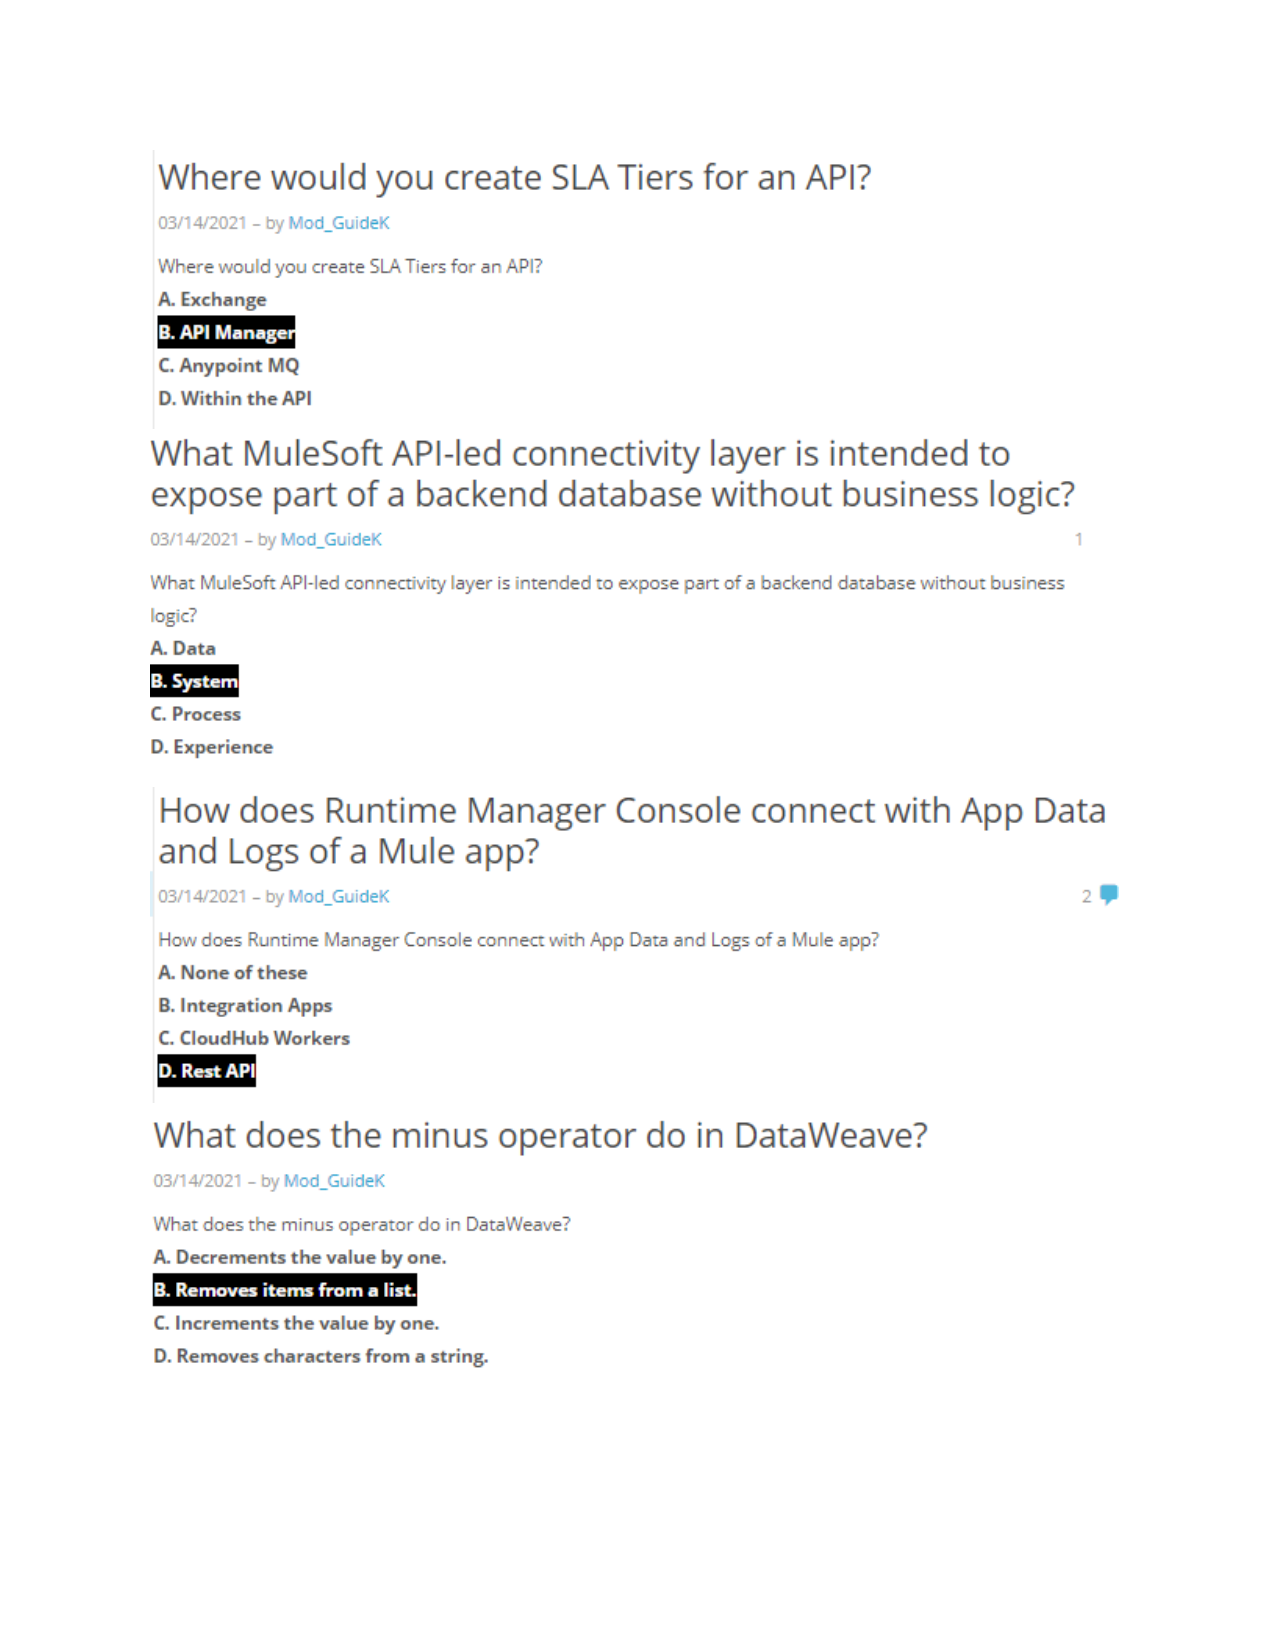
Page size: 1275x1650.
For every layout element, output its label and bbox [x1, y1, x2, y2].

picture [150, 787, 1119, 1103]
picture [150, 430, 1082, 785]
picture [150, 1105, 968, 1388]
picture [150, 150, 943, 429]
